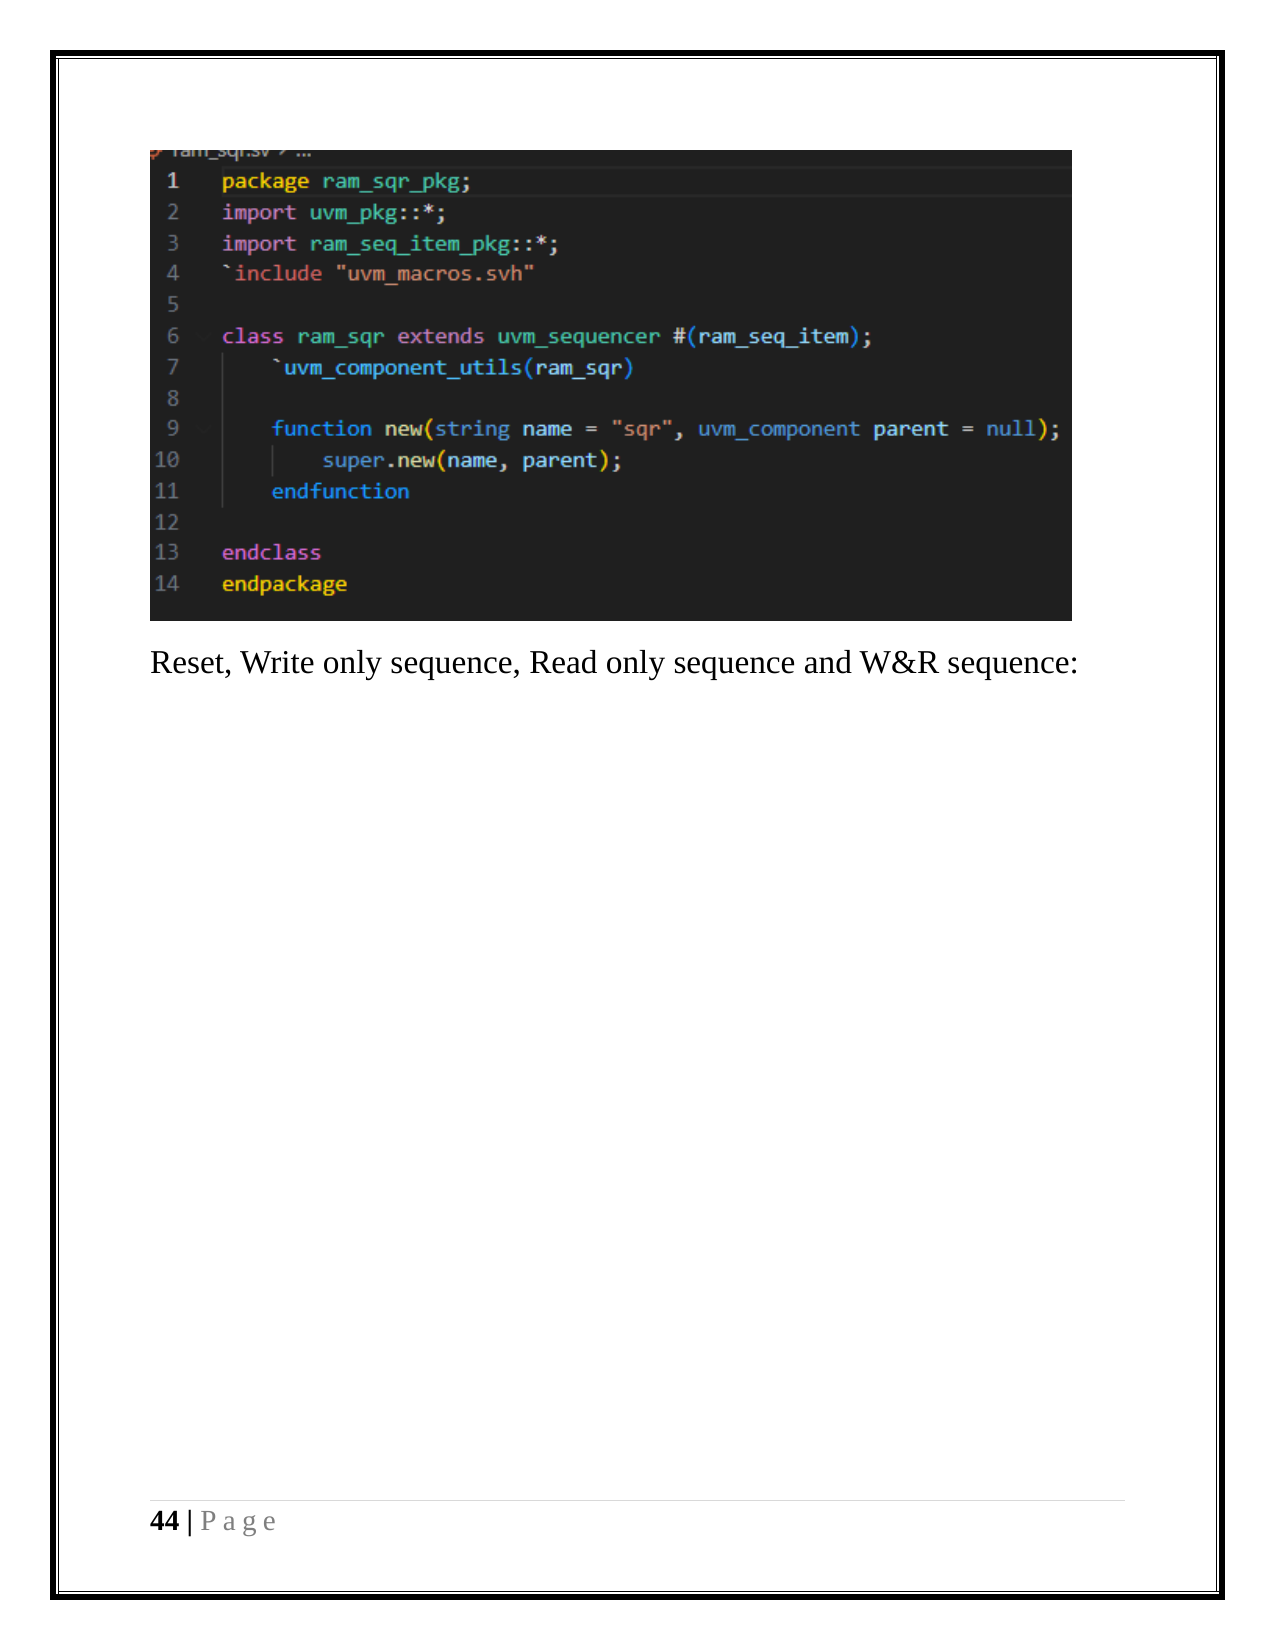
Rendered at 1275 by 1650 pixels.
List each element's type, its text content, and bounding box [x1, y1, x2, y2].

picture [150, 150, 1072, 621]
text Reset, Write only sequence, Read only sequence and W&R sequence: [150, 643, 1125, 681]
